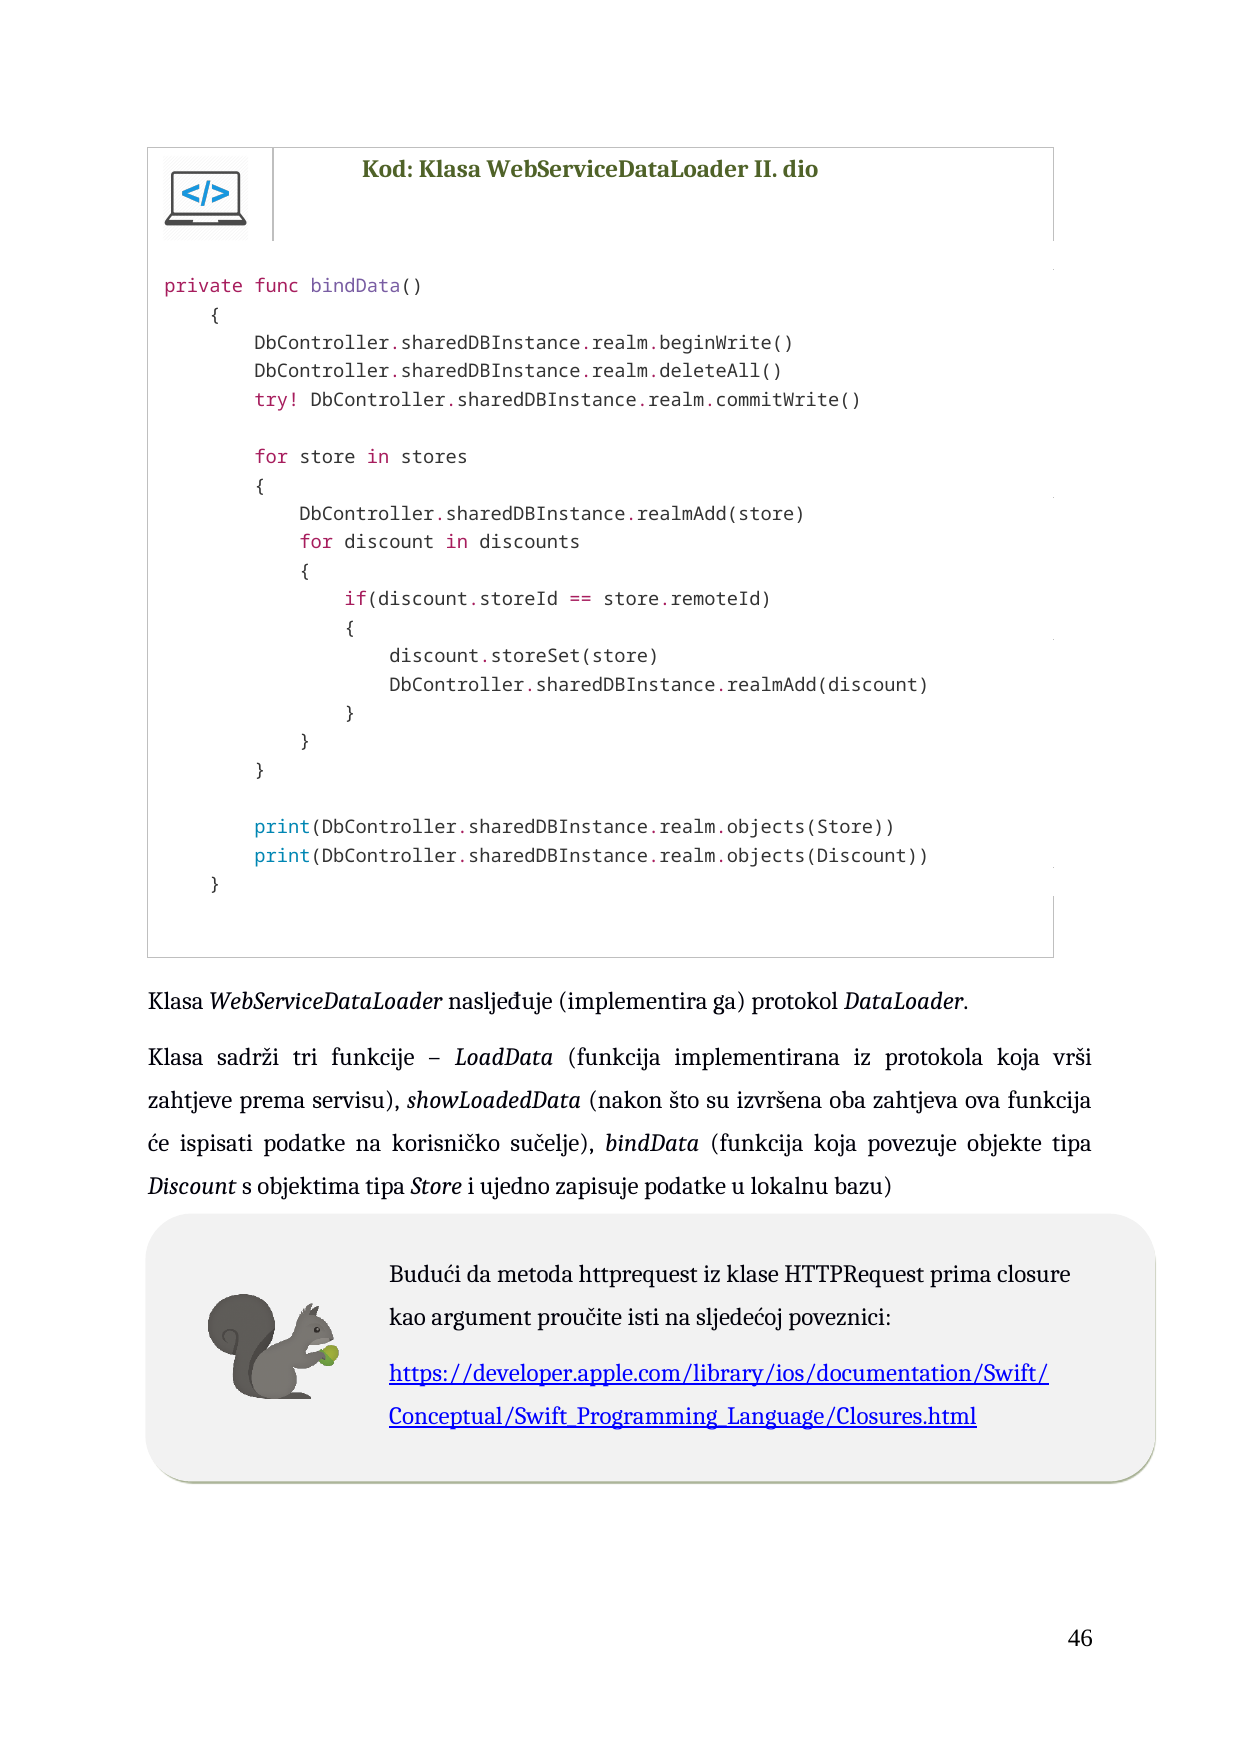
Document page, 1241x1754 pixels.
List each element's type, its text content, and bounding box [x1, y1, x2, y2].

text Klasa sadrži tri funkcije – LoadData (funkcija implementirana iz protokola koja vrši zahtjeve prema servisu), showLoadedData (nakon što su izvršena oba zahtjeva ova funkcija će ispisati podatke na korisničko sučelje), bindData (funkcija koja povezuje objekte tipa Discount s objektima tipa Store i ujedno zapisuje podatke u lokalnu bazu) [148, 1043, 1093, 1201]
text Klasa WebServiceDataLoader nasljeđuje (implementira ga) protokol DataLoader. [148, 987, 1093, 1016]
picture [162, 155, 249, 241]
picture [175, 1264, 371, 1428]
